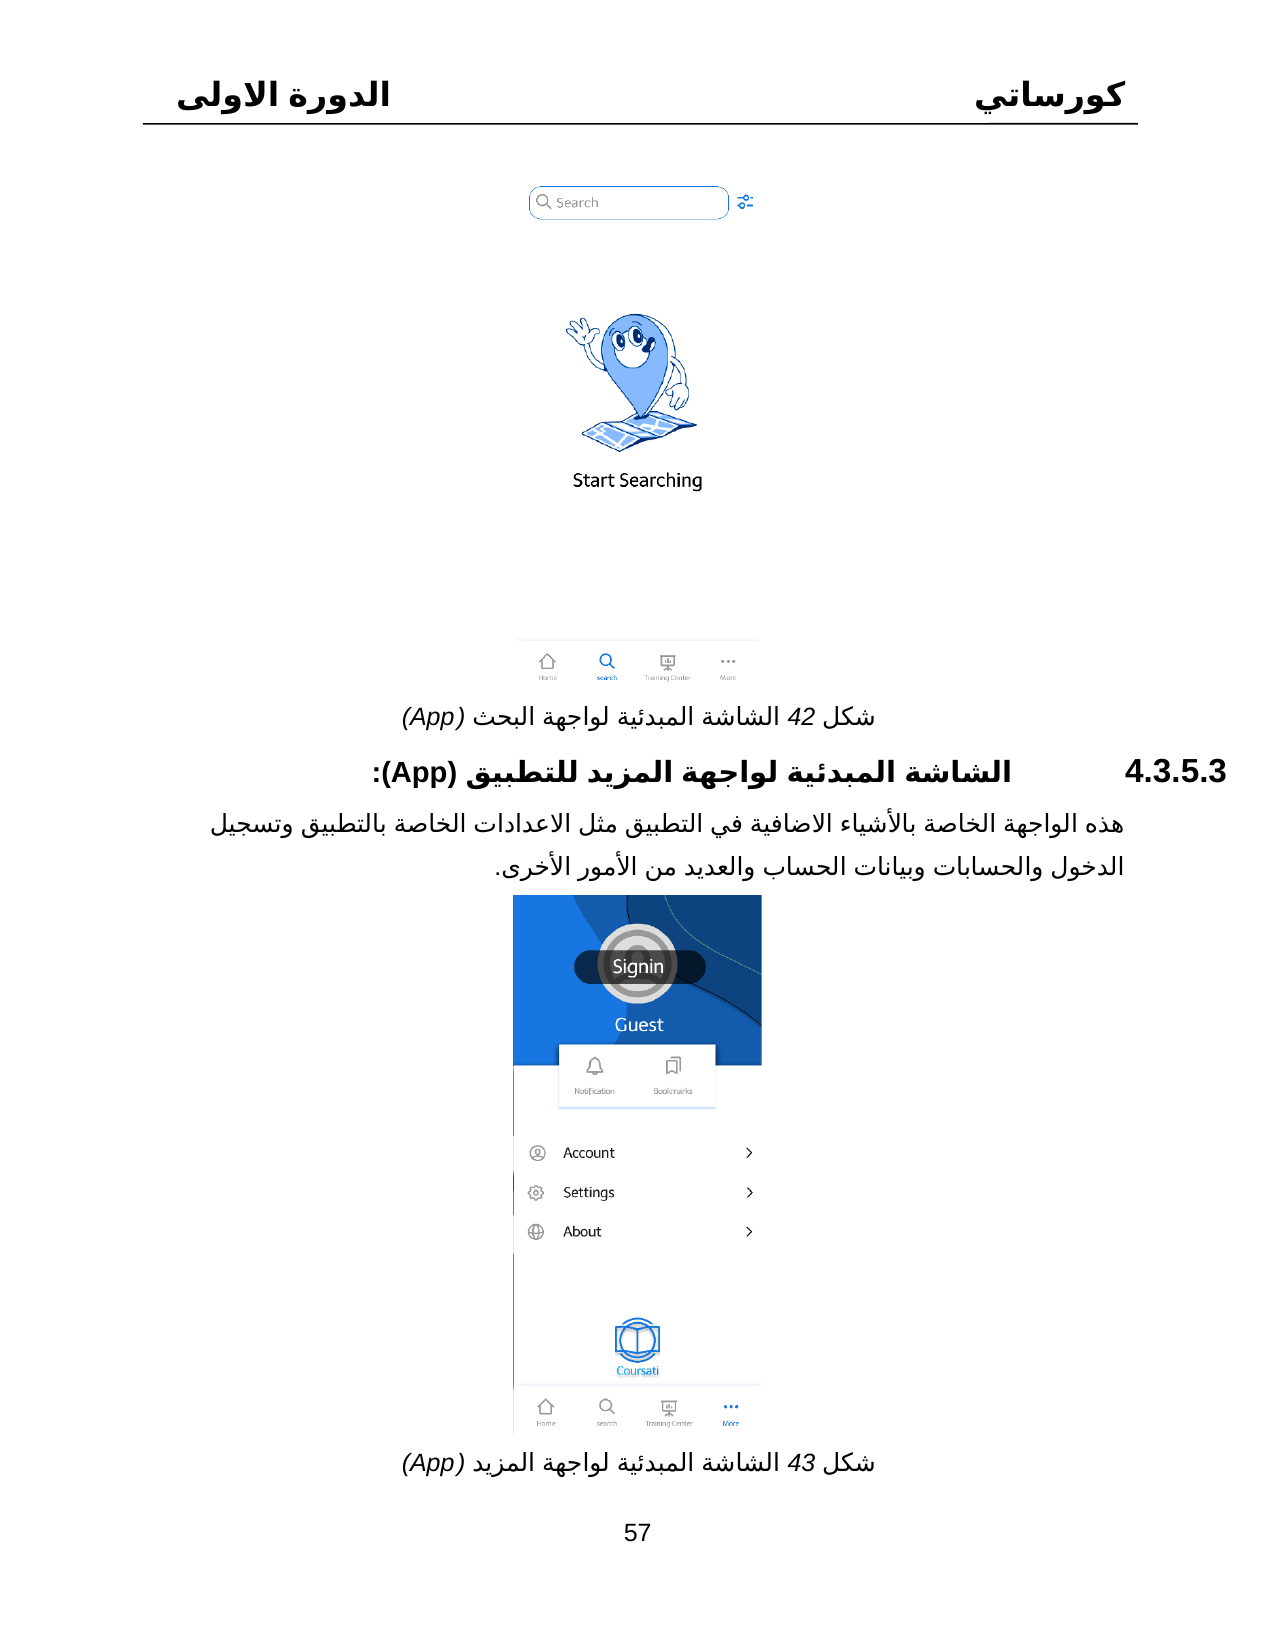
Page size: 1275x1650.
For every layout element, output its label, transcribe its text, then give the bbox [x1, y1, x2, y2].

text شكل الشاشة المبدئية لواجهة البحث (App) [150, 702, 1125, 731]
picture [513, 895, 762, 1434]
text شكل الشاشة المبدئية لواجهة المزيد (App) [150, 1448, 1125, 1477]
picture [516, 162, 759, 688]
subtitle الشاشة المبدئية لواجهة المزيد للتطبيق (App): [150, 751, 1125, 790]
text هذه الواجهة الخاصة بالأشياء الاضافية في التطبيق مثل الاعدادات الخاصة بالتطبيق وتسجيل الدخول والحسابات وبيانات الحساب والعديد من الأمور الأخرى. [150, 809, 1125, 881]
